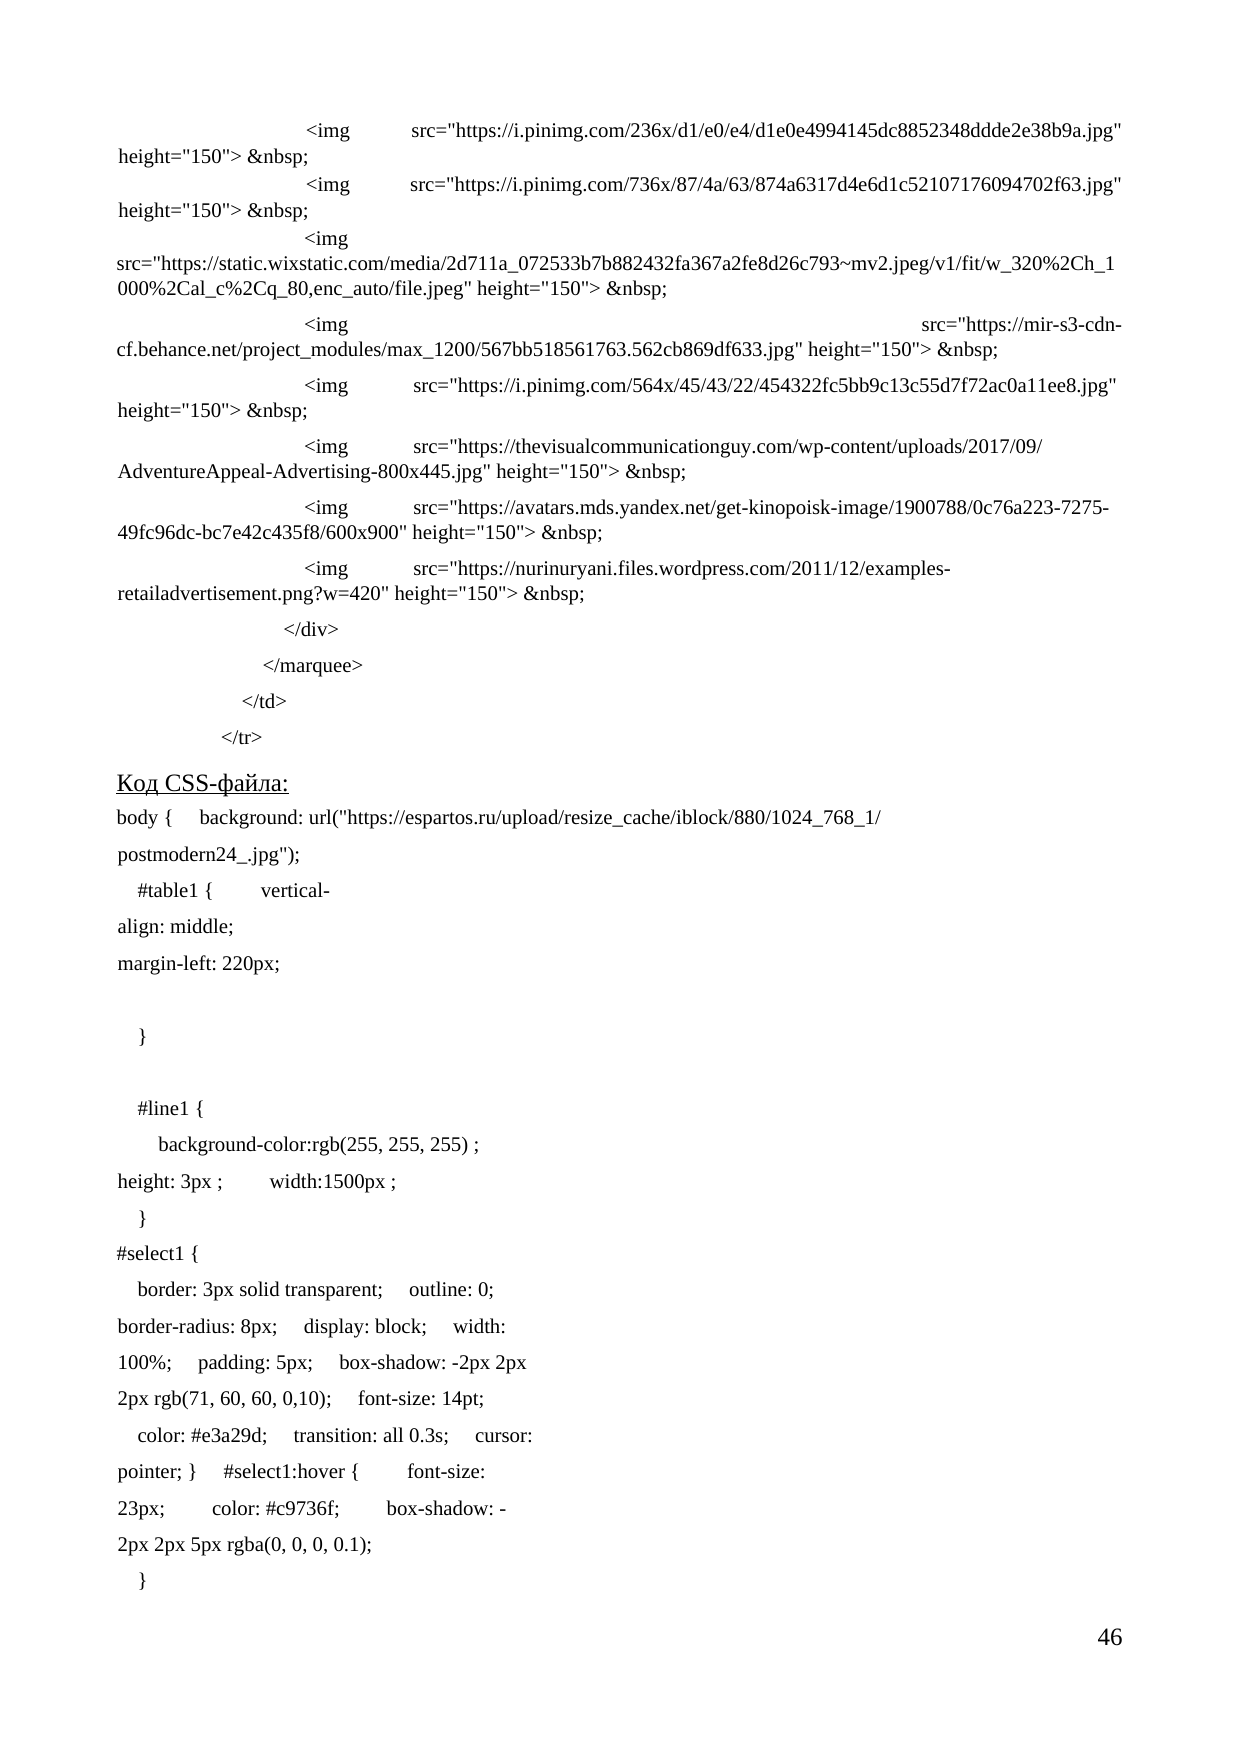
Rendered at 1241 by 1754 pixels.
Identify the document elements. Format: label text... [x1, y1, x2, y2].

text } [116, 1568, 1124, 1592]
text <img src="https://mir-s3-cdn- [116, 312, 1189, 336]
text </marquee> [116, 653, 1124, 677]
text <img src="https://avatars.mds.yandex.net/get-kinopoisk-image/1900788/0c76a223-7275-49fc96dc-bc7e42c435f8/600x900" height="150"> &nbsp; [116, 495, 1124, 544]
text </div> [116, 617, 1124, 641]
text <img src="https://nurinuryani.files.wordpress.com/2011/12/examples-retailadvertisement.png?w=420" height="150"> &nbsp; [116, 556, 1124, 605]
text cf.behance.net/project_modules/max_1200/567bb518561763.562cb869df633.jpg" height="150"> &nbsp; [116, 337, 1124, 361]
text <img src="https://i.pinimg.com/564x/45/43/22/454322fc5bb9c13c55d7f72ac0a11ee8.jpg" height="150"> &nbsp; [116, 373, 1124, 422]
text } [116, 1205, 1124, 1229]
text </tr> [116, 725, 1124, 749]
text color: #e3a29d; transition: all 0.3s; cursor: pointer; } #select1:hover { font-size: 23px; color: #c9736f; box-shadow: -2px 2px 5px rgba(0, 0, 0, 0.1); [116, 1423, 534, 1556]
table_cell <img height="150"> &nbsp; [118, 172, 410, 226]
text background-color:rgb(255, 255, 255) ; height: 3px ; width:1500px ; [116, 1132, 481, 1193]
table_header <img height="150"> &nbsp; [118, 118, 410, 172]
text <img src="https://thevisualcommunicationguy.com/wp-content/uploads/2017/09/AdventureAppeal-Advertising-800x445.jpg" height="150"> &nbsp; [116, 434, 1124, 483]
text body { background: url("https://espartos.ru/upload/resize_cache/iblock/880/1024_768_1/postmodern24_.jpg"); [116, 805, 1003, 866]
text } [116, 1024, 1124, 1048]
table_cell src="https://i.pinimg.com/736x/87/4a/63/874a6317d4e6d1c52107176094702f63.jpg" [410, 172, 1126, 226]
text border: 3px solid transparent; outline: 0; border-radius: 8px; display: block; width: 100%; padding: 5px; box-shadow: -2px 2px 2px rgb(71, 60, 60, 0,10); font-size: 14pt; [116, 1277, 545, 1410]
text #table1 { vertical-align: middle; margin-left: 220px; [116, 878, 345, 975]
text Код CSS-файла: [116, 768, 440, 797]
table_header src="https://i.pinimg.com/236x/d1/e0/e4/d1e0e4994145dc8852348ddde2e38b9a.jpg" [410, 118, 1126, 172]
text #line1 { [116, 1096, 1124, 1120]
text src="https://static.wixstatic.com/media/2d711a_072533b7b882432fa367a2fe8d26c793~mv2.jpeg/v1/fit/w_320%2Ch_1 000%2Cal_c%2Cq_80,enc_auto/file.jpeg" height="150"> &nbsp; [116, 251, 1124, 299]
text </td> [116, 689, 1124, 713]
text <img [116, 226, 1124, 250]
text #select1 { [116, 1241, 1124, 1265]
